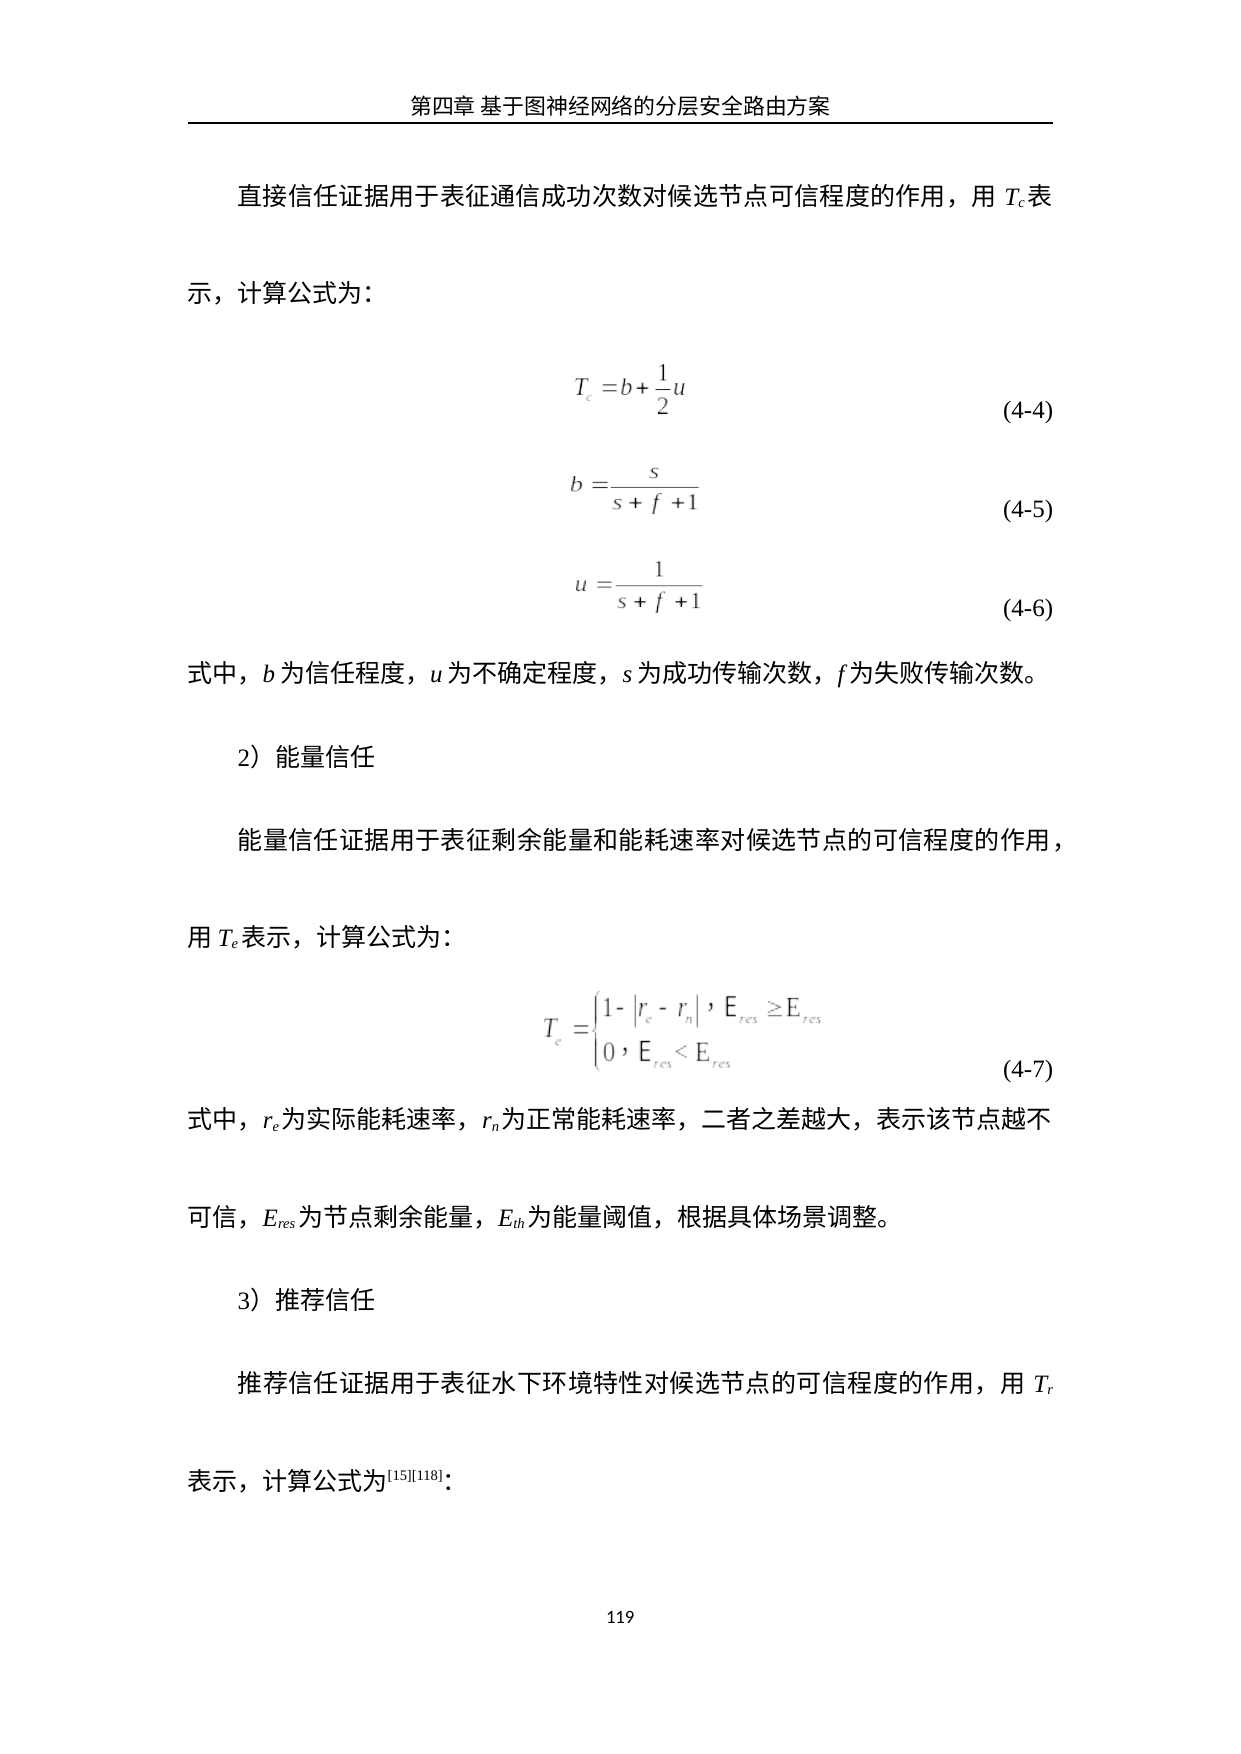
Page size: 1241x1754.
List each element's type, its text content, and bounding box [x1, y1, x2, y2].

text 2）能量信任 [187, 723, 1053, 788]
text (4-6) [187, 541, 1053, 638]
text (4-7) [187, 986, 1053, 1084]
text 直接信任证据用于表征通信成功次数对候选节点可信程度的作用，用Tc表示，计算公式为： [187, 162, 1053, 324]
text 式中，b为信任程度，u为不确定程度，s为成功传输次数，f为失败传输次数。 [187, 639, 1053, 704]
text 推荐信任证据用于表征水下环境特性对候选节点的可信程度的作用，用Tr表示，计算公式为[12][72]： [187, 1349, 1053, 1512]
text 3）推荐信任 [187, 1266, 1053, 1331]
text 式中，re为实际能耗速率，rn为正常能耗速率，二者之差越大，表示该节点越不可信，Eres为节点剩余能量，Eth为能量阈值，根据具体场景调整。 [187, 1085, 1053, 1248]
text 能量信任证据用于表征剩余能量和能耗速率对候选节点的可信程度的作用，用Te表示，计算公式为： [187, 806, 1053, 968]
text (4-5) [187, 442, 1053, 539]
text (4-4) [187, 343, 1053, 440]
